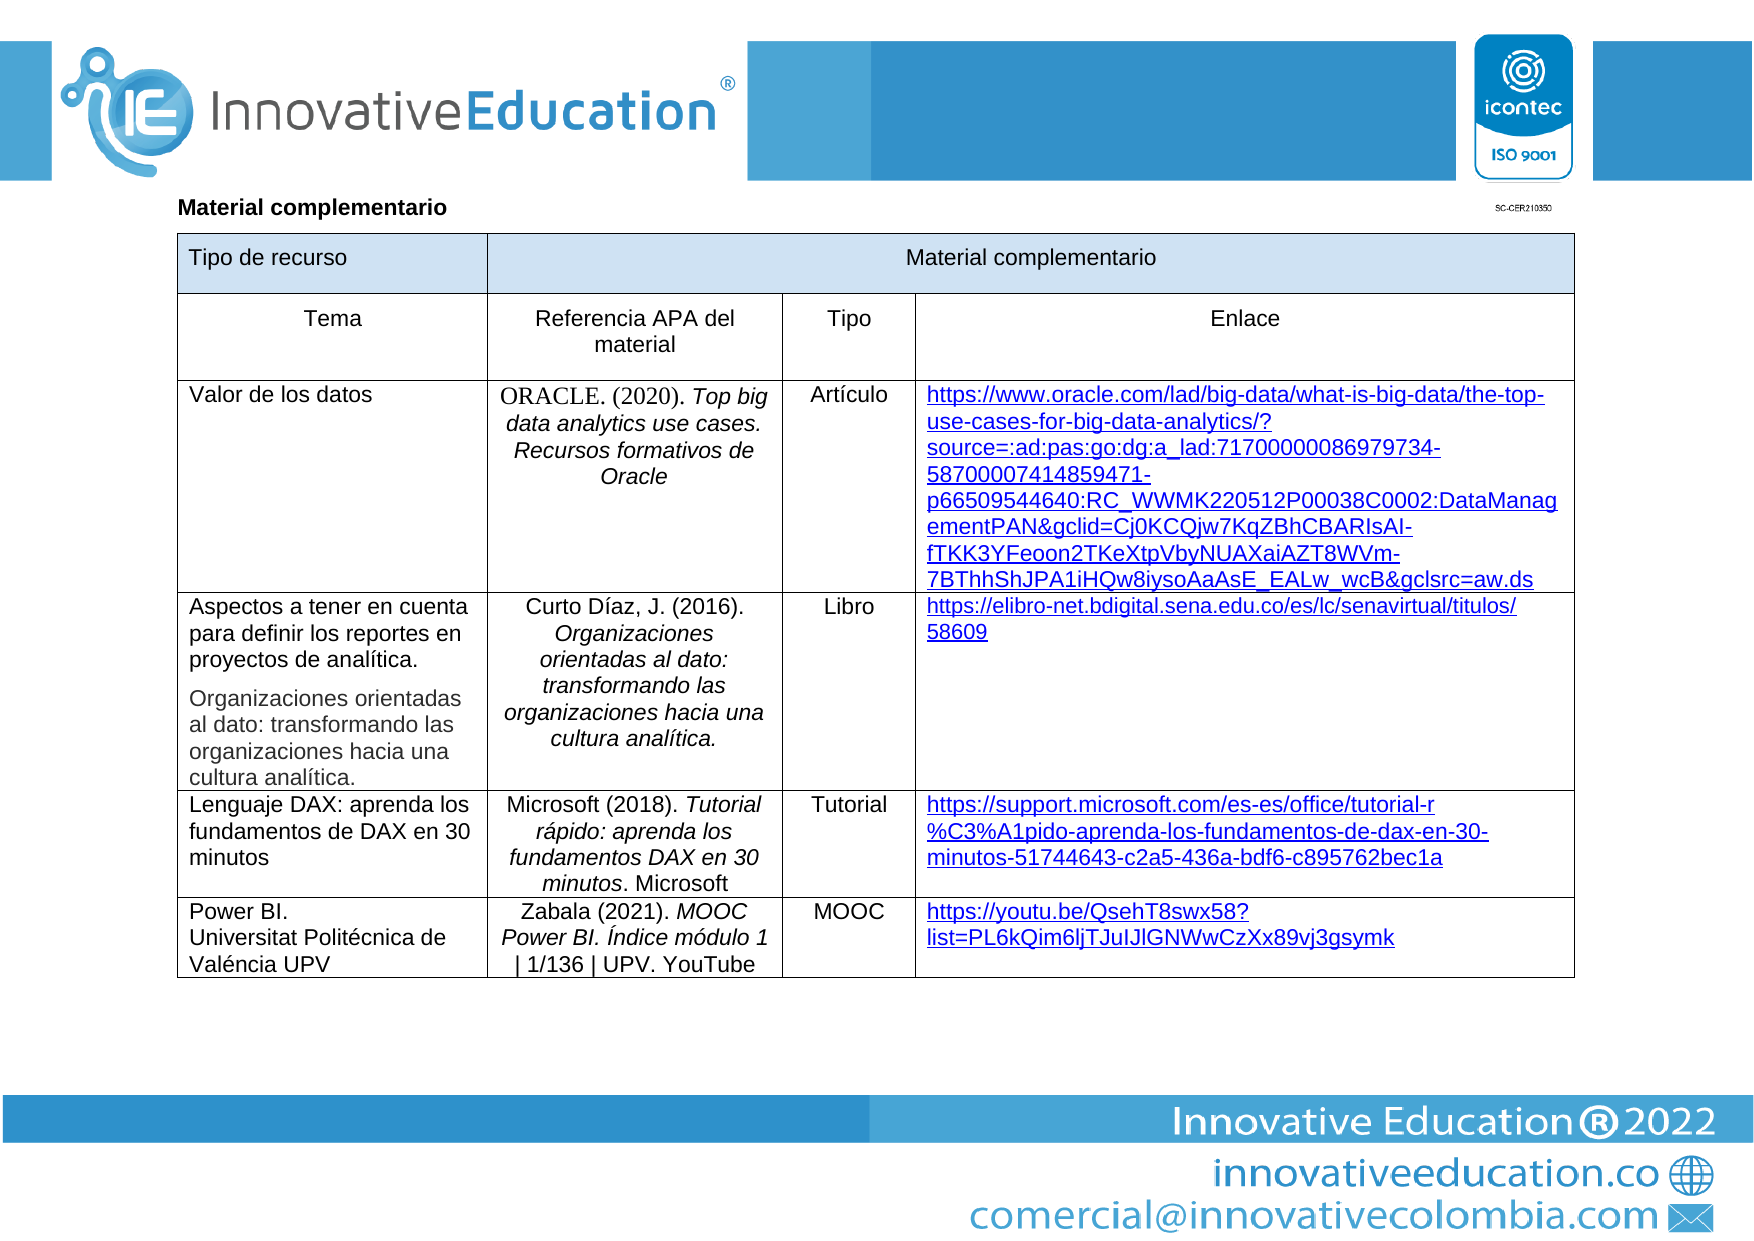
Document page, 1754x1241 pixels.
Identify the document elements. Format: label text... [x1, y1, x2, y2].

table_cell https://elibro-net.bdigital.sena.edu.co/es/lc/senavirtual/titulos/58609 [916, 593, 1574, 790]
table_cell Tema [178, 294, 487, 380]
table_cell Referencia APA del material [488, 294, 782, 380]
table_cell MOOC [783, 898, 915, 977]
text Material complementario [177, 148, 1577, 220]
table_header Tipo de recurso [178, 234, 487, 293]
table_cell Lenguaje DAX: aprenda los fundamentos de DAX en 30 minutos [178, 791, 487, 897]
picture [0, 28, 1456, 194]
table_cell Libro [783, 593, 915, 790]
table_cell Curto Díaz, J. (2016). Organizaciones orientadas al dato: transformando las organizaciones hacia una cultura analítica. [488, 593, 782, 790]
table_cell https://youtu.be/QsehT8swx58?list=PL6kQim6ljTJuIJlGNWwCzXx89vj3gsymk [916, 898, 1574, 977]
picture [1531, 101, 1536, 114]
table_cell Microsoft (2018). Tutorial rápido: aprenda los fundamentos DAX en 30 minutos. Microsoft [488, 791, 782, 897]
picture [1510, 57, 1533, 85]
table_cell Tipo [783, 294, 915, 380]
picture [1516, 64, 1531, 78]
table_cell Zabala (2021). MOOC Power BI. Índice módulo 1 | 1/136 | UPV. YouTube [488, 898, 782, 977]
table_cell Artículo [783, 381, 915, 592]
picture [1511, 86, 1535, 92]
picture [2, 1093, 1754, 1239]
picture [1520, 103, 1528, 114]
table_cell Valor de los datos [178, 381, 487, 592]
table_cell Tutorial [783, 791, 915, 897]
picture [1471, 32, 1576, 148]
table_cell https://support.microsoft.com/es-es/office/tutorial-r%C3%A1pido-aprenda-los-fundamentos-de-dax-en-30-minutos-51744643-c2a5-436a-bdf6-c895762bec1a [916, 791, 1574, 897]
table_cell Power BI. Universitat Politécnica de Valéncia UPV [178, 898, 487, 977]
picture [1513, 51, 1538, 57]
table_header Material complementario [488, 234, 1574, 293]
table_cell ORACLE. (2020). Top big data analytics use cases. Recursos formativos de Oracle [488, 381, 782, 592]
table_cell https://www.oracle.com/lad/big-data/what-is-big-data/the-top-use-cases-for-big-data-analytics/?source=:ad:pas:go:dg:a_lad:71700000086979734-58700007414859471-p66509544640:RC_WWMK220512P00038C0002:DataManagementPAN&gclid=Cj0KCQjw7KqZBhCBARIsAI-fTKK3YFeoon2TKeXtpVbyNUAXaiAZT8WVm-7BThhShJPA1iHQw8iysoAaAsE_EALw_wcB&gclsrc=aw.ds [916, 381, 1574, 592]
table_cell Aspectos a tener en cuenta para definir los reportes en proyectos de analítica. Organizaciones orientadas al dato: transformando las organizaciones hacia una cultura analítica. [178, 593, 487, 790]
picture [1503, 61, 1508, 83]
picture [1539, 103, 1549, 114]
picture [1534, 59, 1544, 85]
picture [1593, 28, 1752, 194]
picture [1477, 124, 1571, 148]
picture [1492, 104, 1500, 114]
table_cell Enlace [916, 294, 1574, 380]
